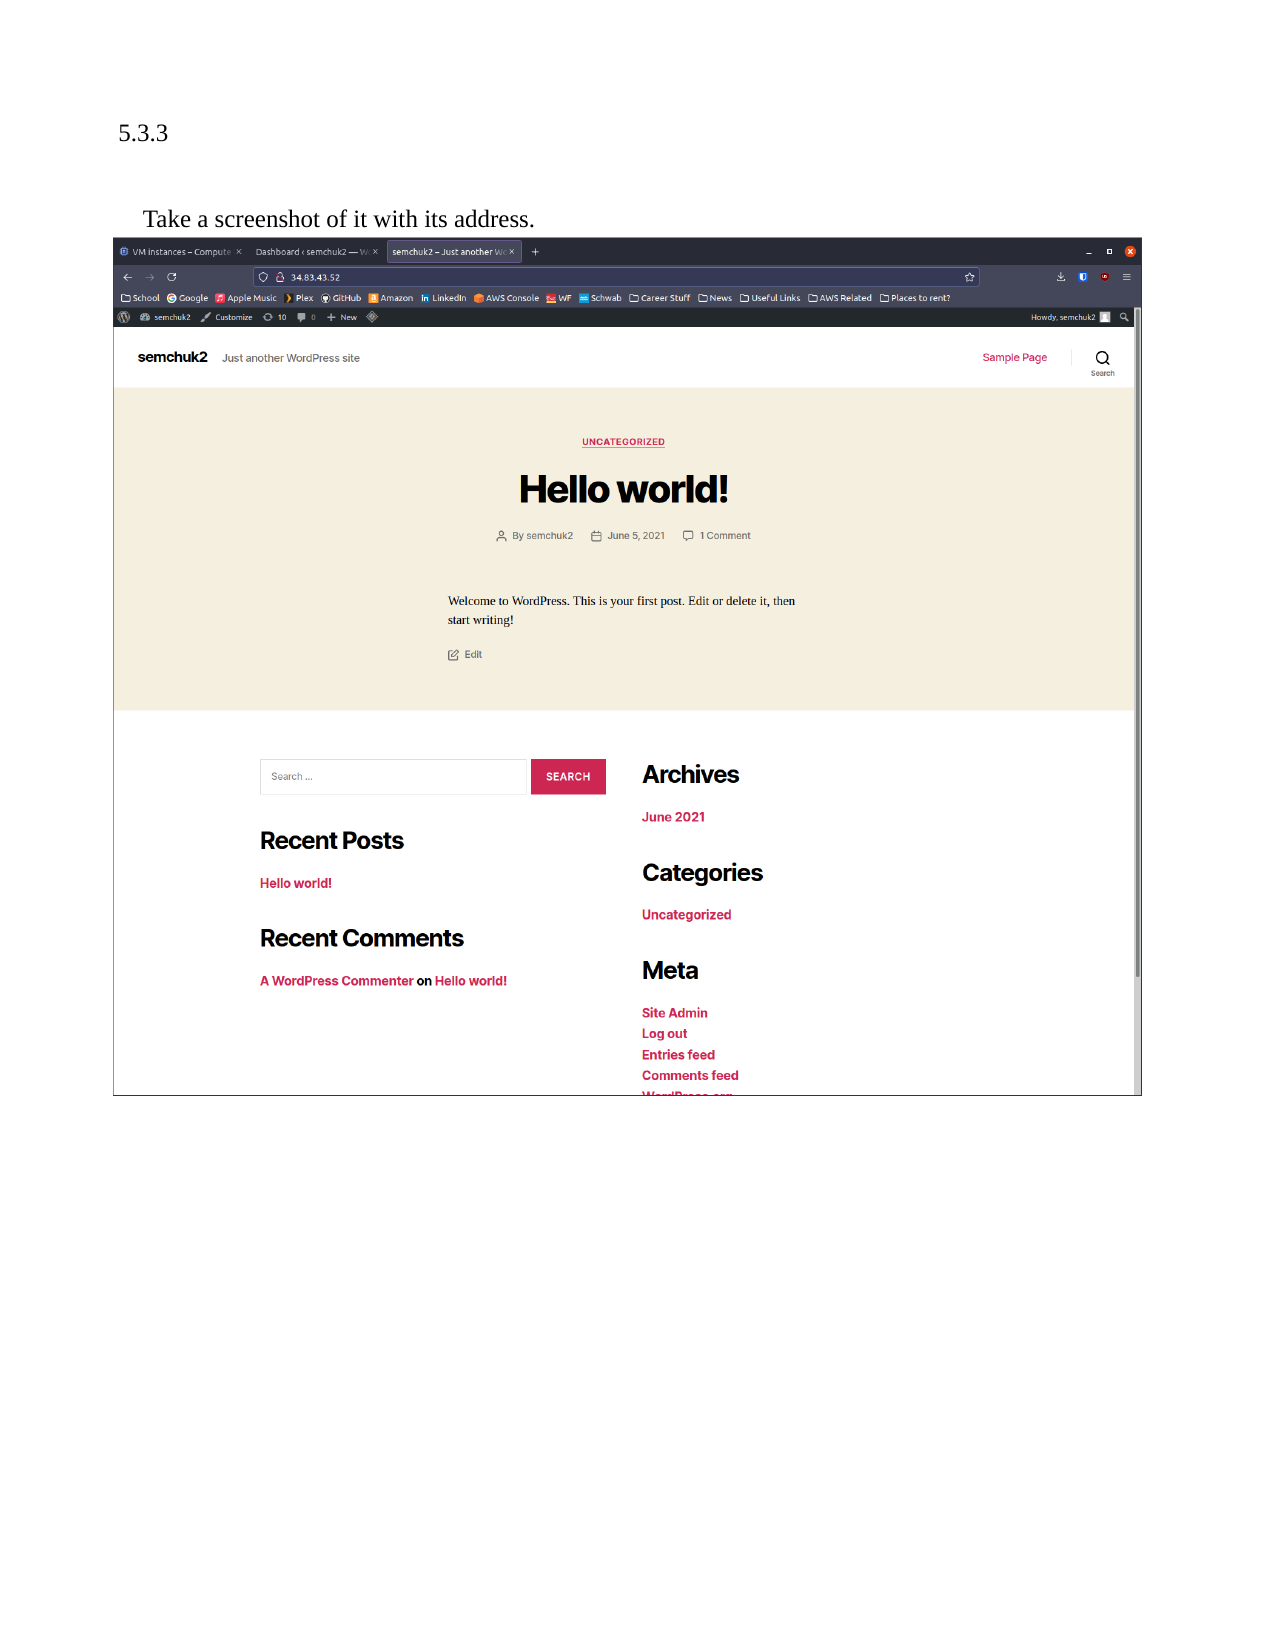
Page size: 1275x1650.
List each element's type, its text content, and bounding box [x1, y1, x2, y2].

text 5.3.3 [118, 118, 1157, 147]
text Take a screenshot of it with its address. [118, 204, 1157, 233]
picture [107, 233, 1147, 1101]
